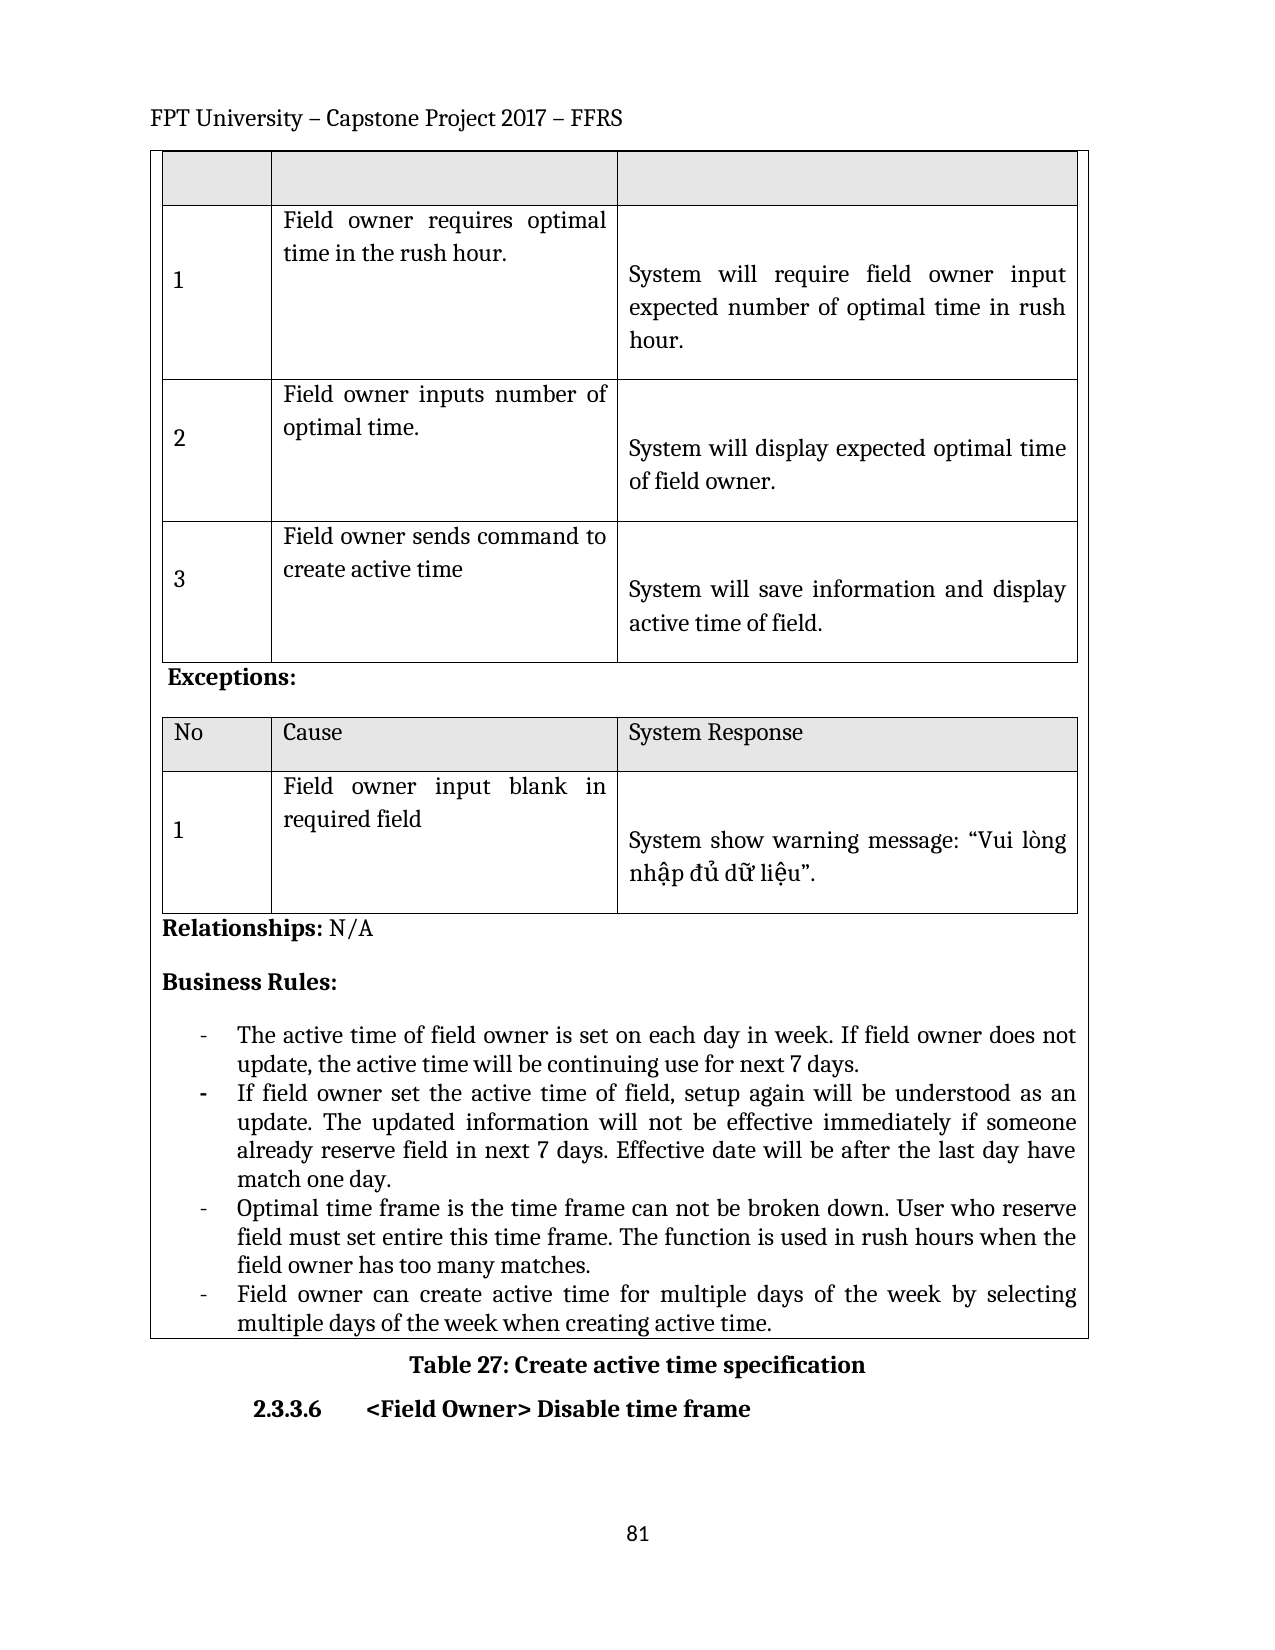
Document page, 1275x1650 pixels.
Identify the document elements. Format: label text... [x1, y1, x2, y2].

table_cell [151, 151, 1088, 1338]
list Table 27: Create active time specification [150, 1351, 1125, 1380]
subtitle <Field Owner> Disable time frame [253, 1394, 1125, 1423]
